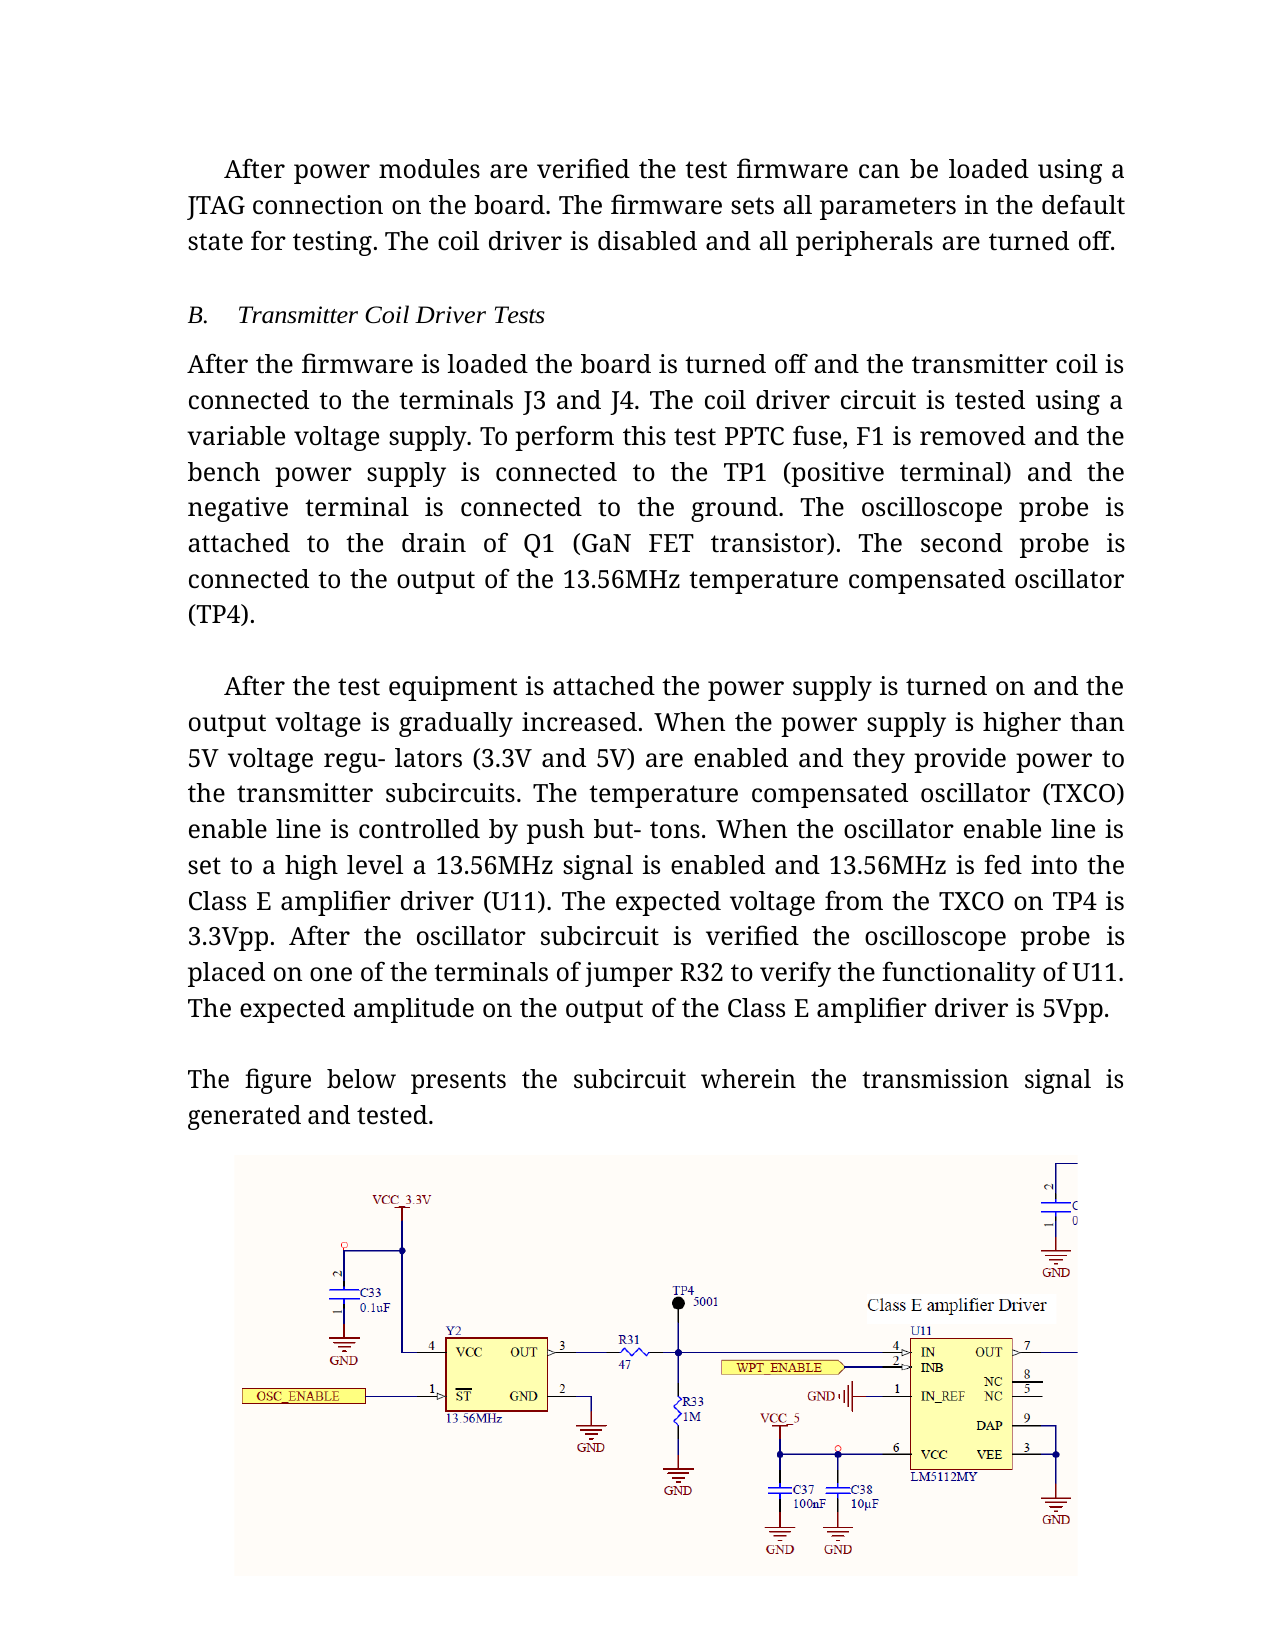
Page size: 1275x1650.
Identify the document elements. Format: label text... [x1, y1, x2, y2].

text After the firmware is loaded the board is turned off and the transmitter coil is connected to the terminals J3 and J4. The coil driver circuit is tested using a variable voltage supply. To perform this test PPTC fuse, F1 is removed and the bench power supply is connected to the TP1 (positive terminal) and the negative terminal is connected to the ground. The oscilloscope probe is attached to the drain of Q1 (GaN FET transistor). The second probe is connected to the output of the 13.56MHz temperature compensated oscillator (TP4). [187, 347, 1125, 631]
picture [234, 1155, 1078, 1576]
text The figure below presents the subcircuit wherein the transmission signal is generated and tested. [187, 1062, 1125, 1132]
text After the test equipment is attached the power supply is turned on and the output voltage is gradually increased. When the power supply is higher than 5V voltage regu- lators (3.3V and 5V) are enabled and they provide power to the transmitter subcircuits. The temperature compensated oscillator (TXCO) enable line is controlled by push but- tons. When the oscillator enable line is set to a high level a 13.56MHz signal is enabled and 13.56MHz is fed into the Class E amplifier driver (U11). The expected voltage from the TXCO on TP4 is 3.3Vpp. After the oscillator subcircuit is verified the oscilloscope probe is placed on one of the terminals of jumper R32 to verify the functionality of U11. The expected amplitude on the output of the Class E amplifier driver is 5Vpp. [187, 669, 1125, 1024]
list Transmitter Coil Driver Tests [187, 300, 1225, 329]
text After power modules are verified the test firmware can be loaded using a JTAG connection on the board. The firmware sets all parameters in the default state for testing. The coil driver is disabled and all peripherals are turned off. [187, 152, 1125, 257]
